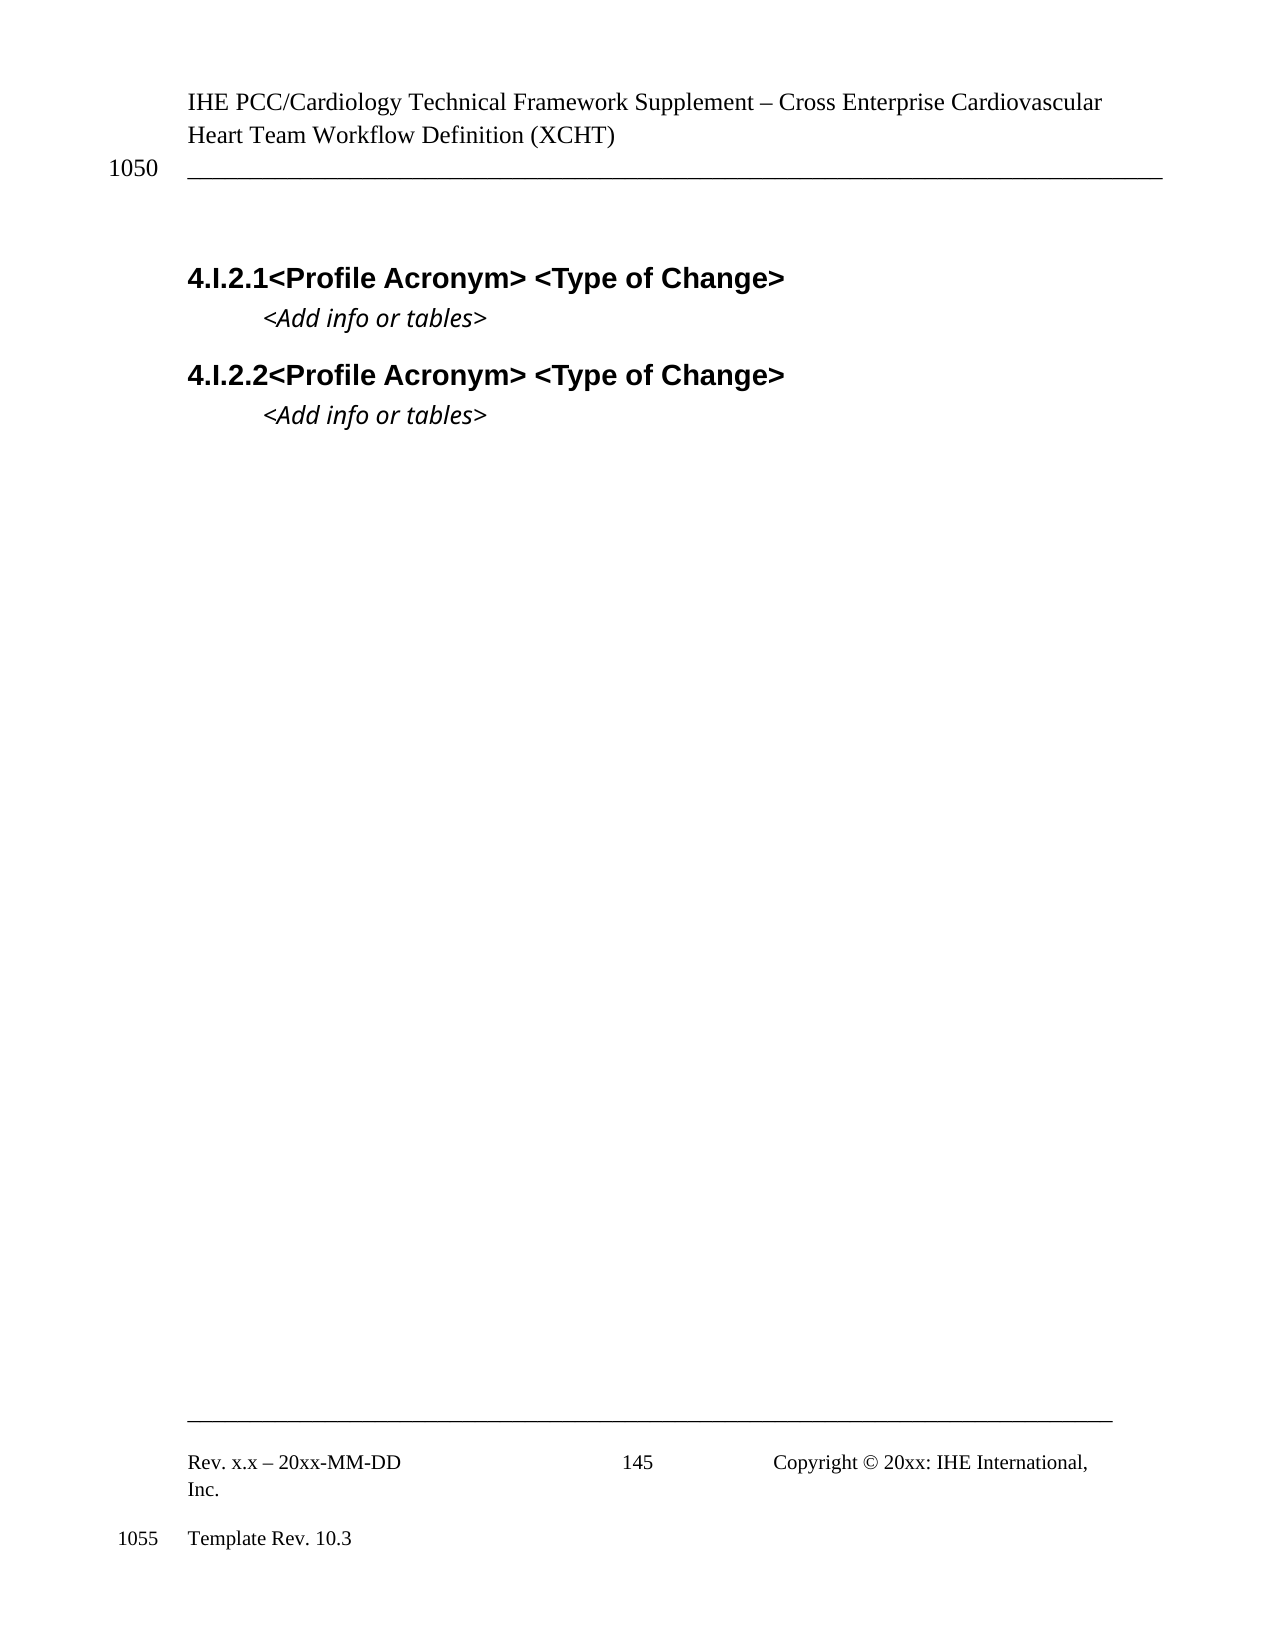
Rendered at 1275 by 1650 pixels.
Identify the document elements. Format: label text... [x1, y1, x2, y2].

subtitle 4.I.2.1<Profile Acronym> <Type of Change> [187, 261, 1162, 295]
subtitle 4.I.2.2<Profile Acronym> <Type of Change> [187, 358, 1162, 392]
text <Add info or tables> [262, 306, 1162, 333]
text <Add info or tables> [262, 403, 1162, 430]
